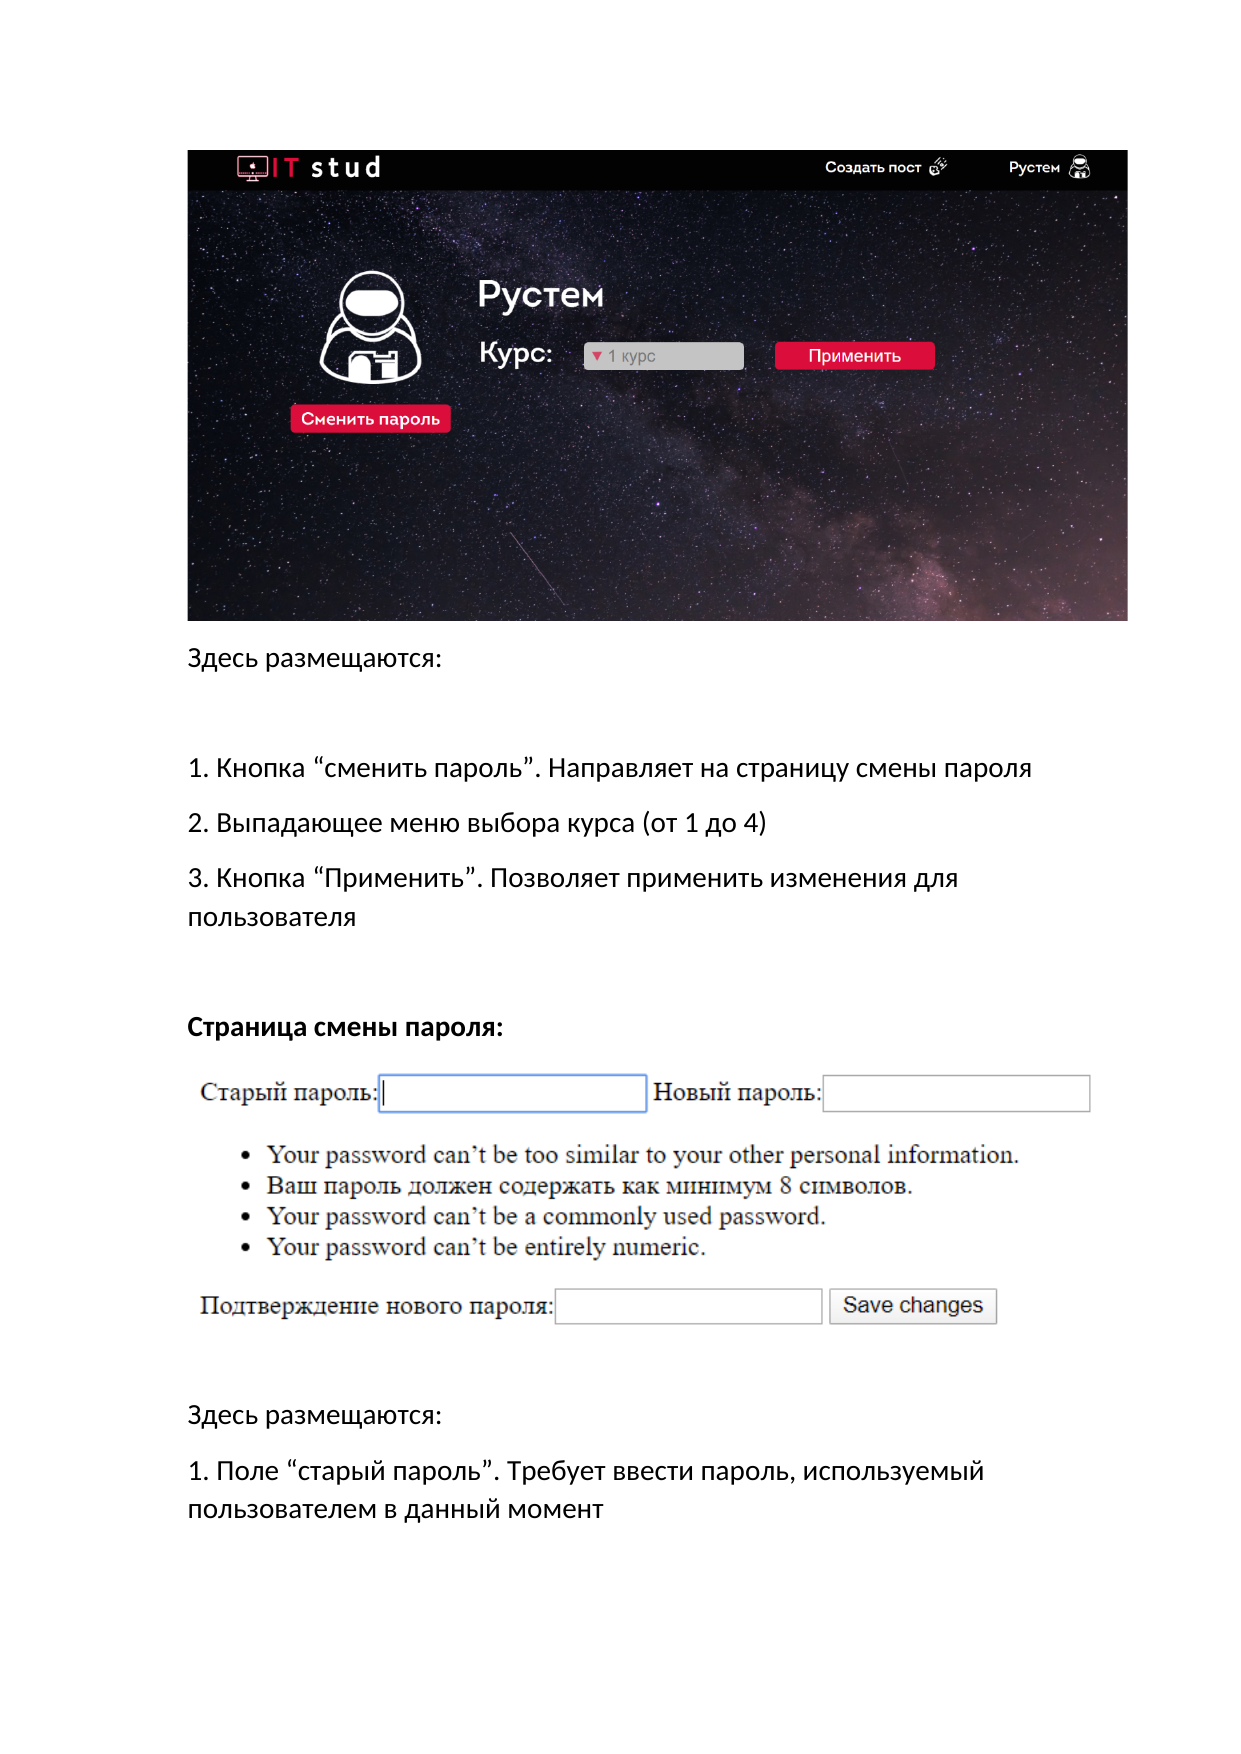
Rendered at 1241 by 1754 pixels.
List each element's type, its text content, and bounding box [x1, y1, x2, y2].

text Здесь размещаются: [187, 1396, 1090, 1432]
text 3. Кнопка “Применить”. Позволяет применить изменения для пользователя [187, 859, 1090, 933]
text 1. Поле “старый пароль”. Требует ввести пароль, используемый пользователем в данный момент [187, 1452, 1090, 1526]
text Страница смены пароля: [187, 1008, 1090, 1044]
picture [187, 1063, 1128, 1378]
text Здесь размещаются: [187, 639, 1090, 674]
picture [187, 150, 1128, 621]
text 1. Кнопка “сменить пароль”. Направляет на страницу смены пароля [187, 749, 1090, 785]
text 2. Выпадающее меню выбора курса (от 1 до 4) [187, 804, 1090, 840]
